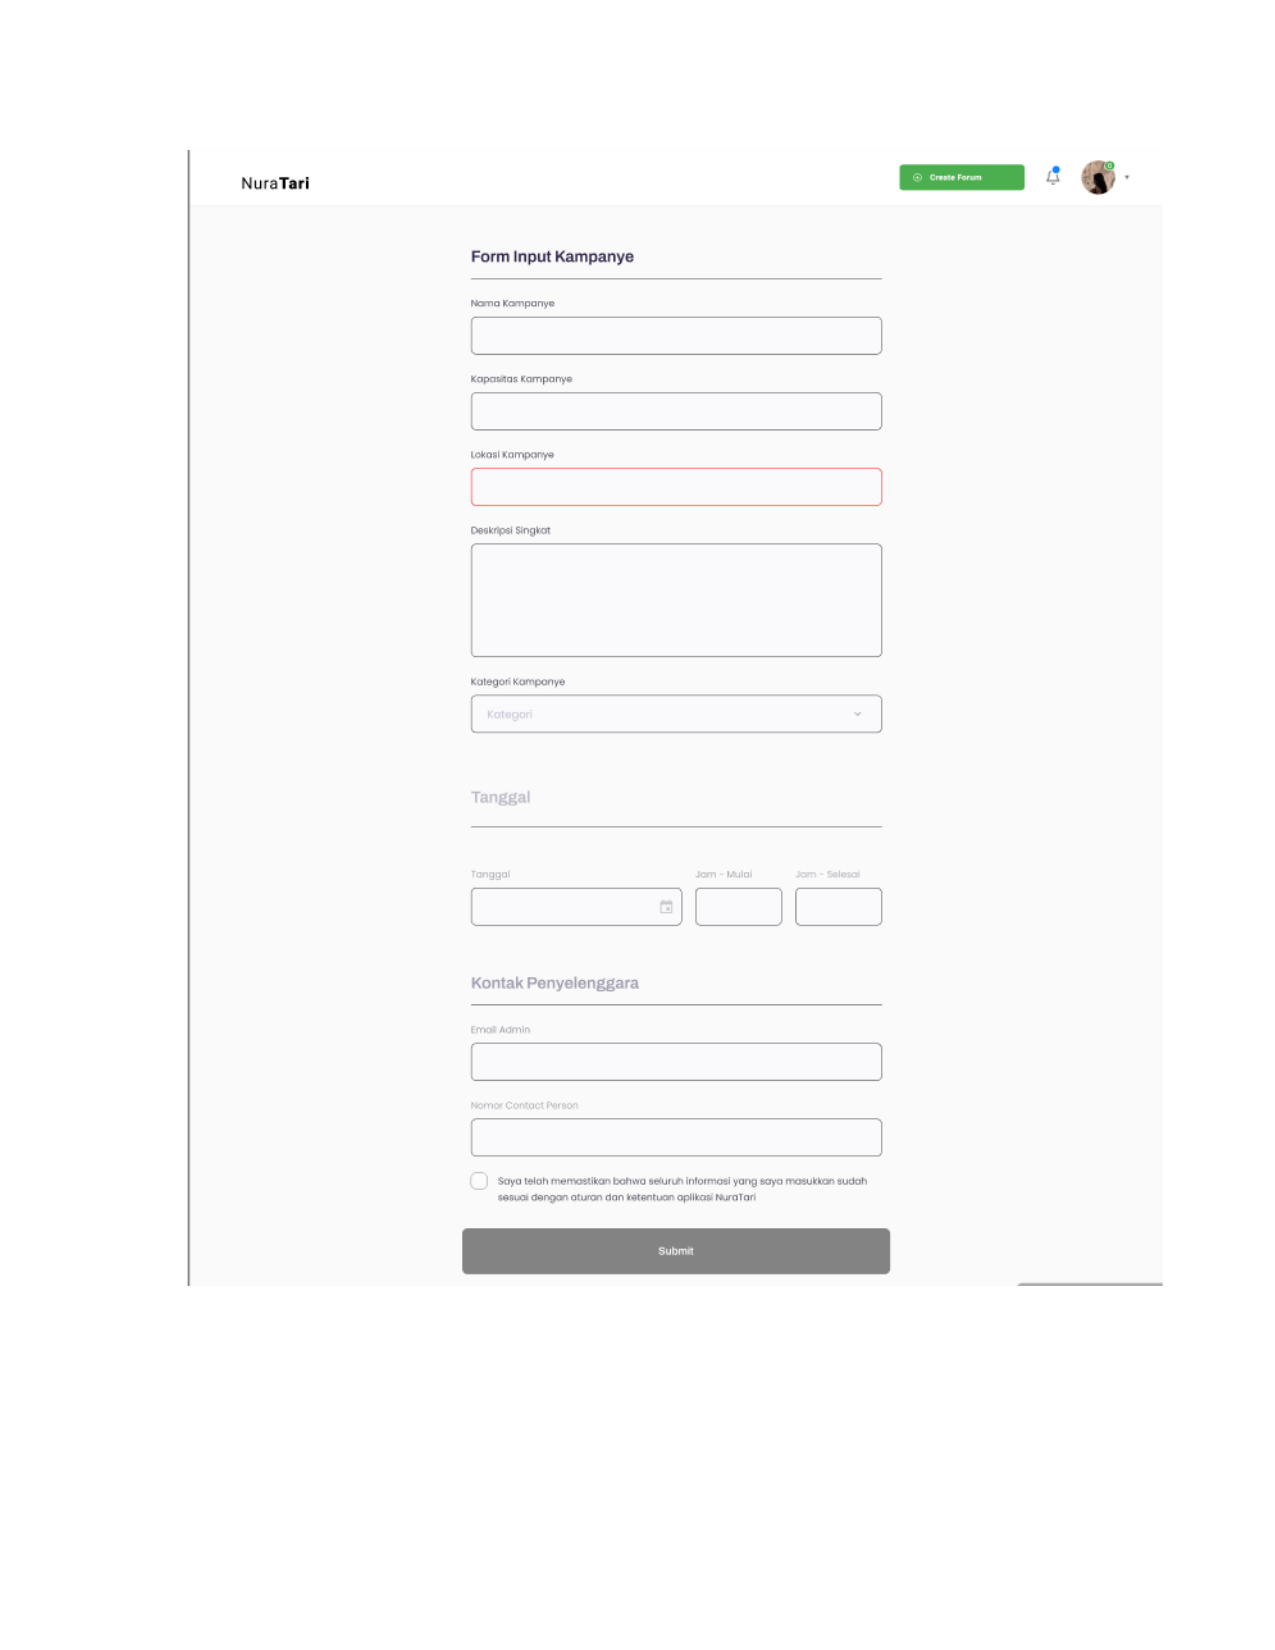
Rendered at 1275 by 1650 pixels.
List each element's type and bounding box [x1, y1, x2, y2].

picture [187, 150, 1163, 1286]
